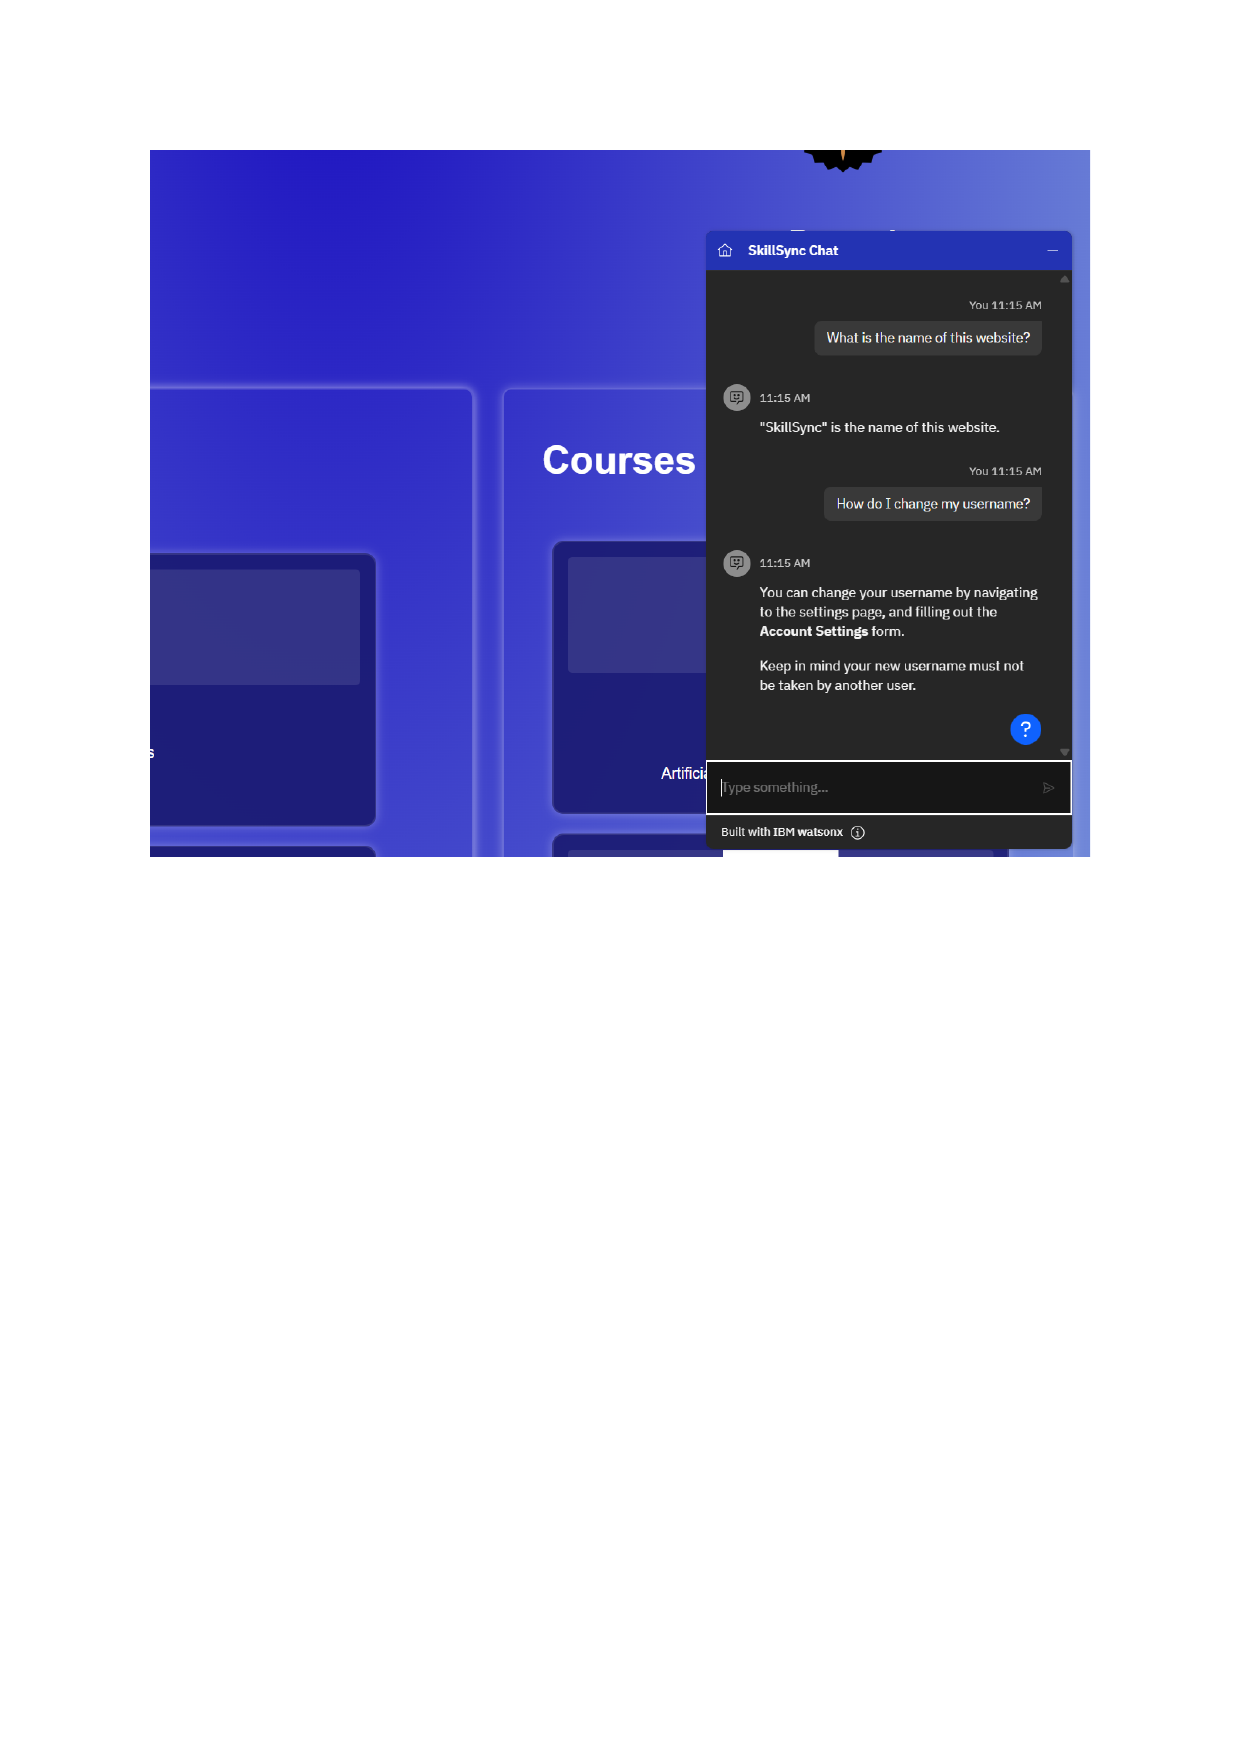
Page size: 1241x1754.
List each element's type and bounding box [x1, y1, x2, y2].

picture [150, 150, 1091, 857]
